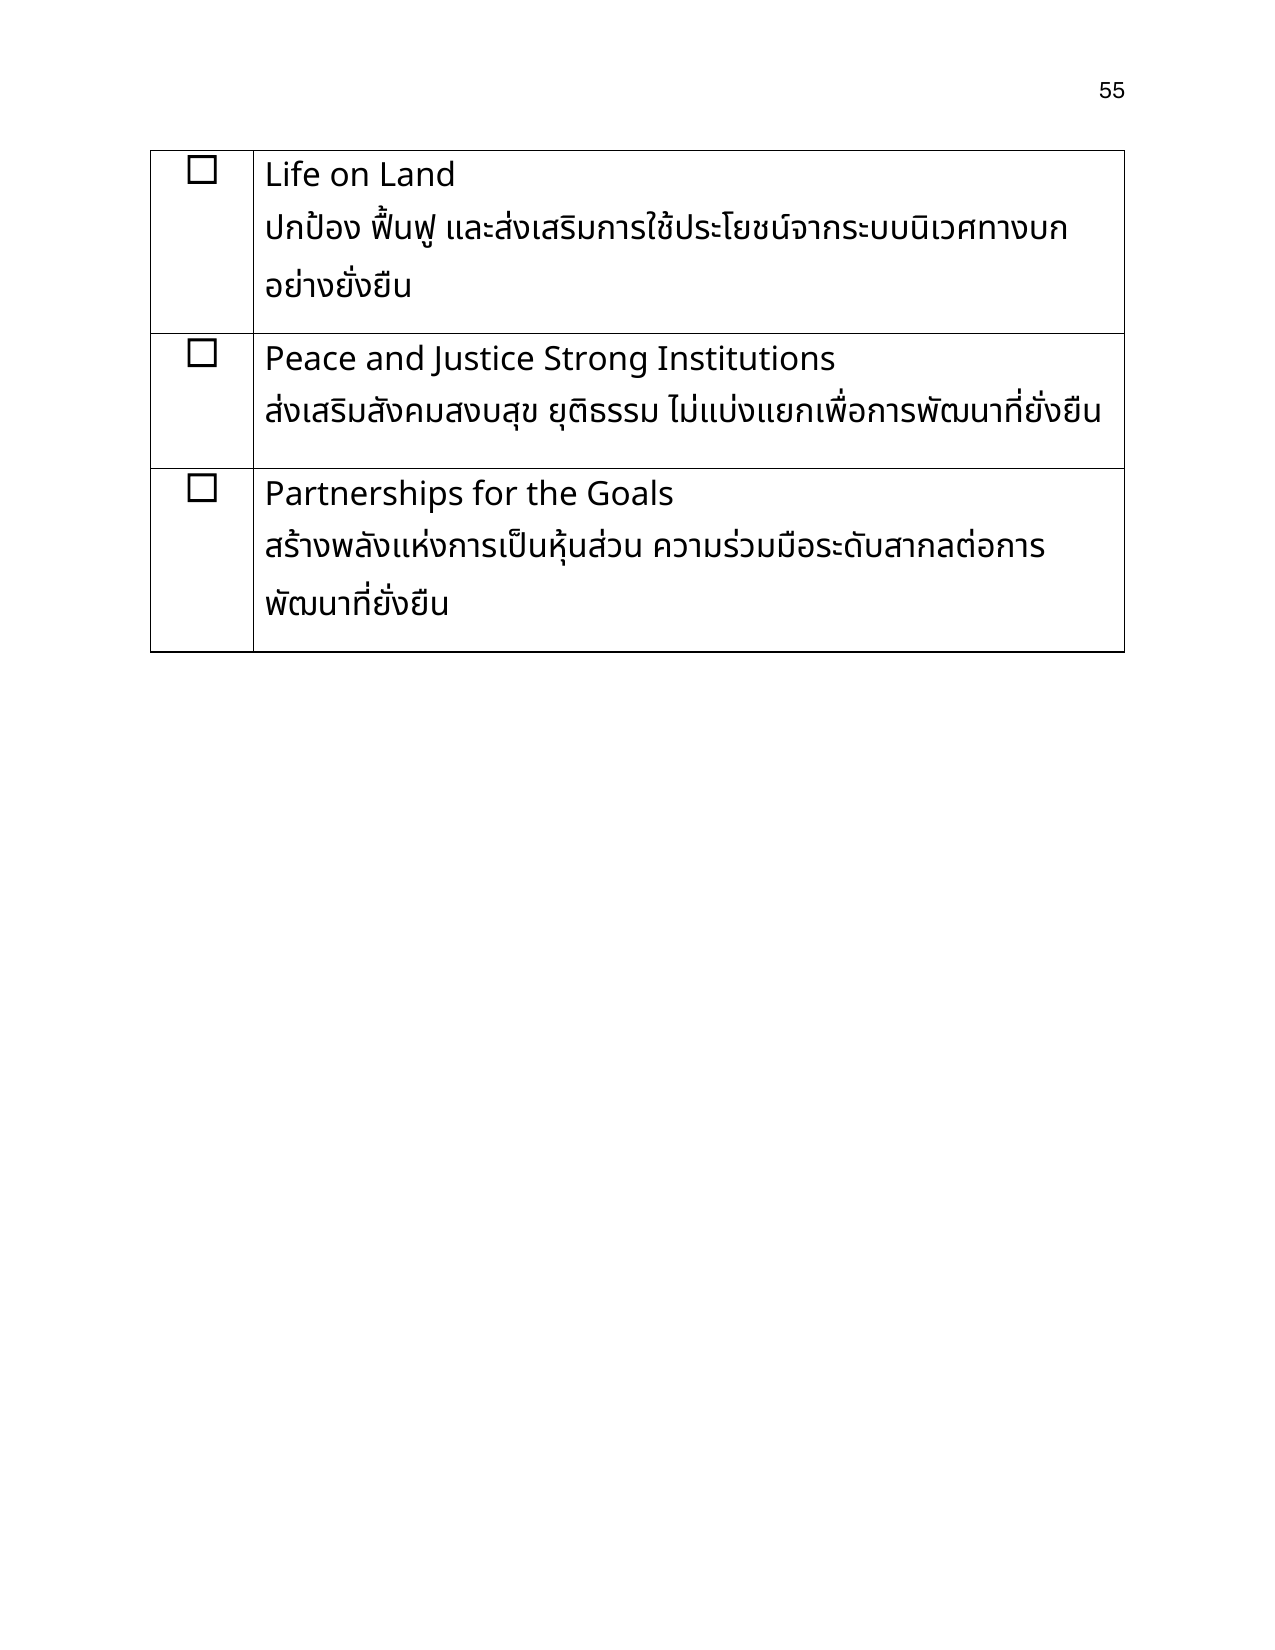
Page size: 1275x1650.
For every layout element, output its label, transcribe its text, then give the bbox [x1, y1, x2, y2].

table_cell Partnerships for the Goals สร้างพลังแห่งการเป็นหุ้นส่วน ความร่วมมือระดับสากลต่อการพัฒนาที่ยั่งยืน [254, 469, 1124, 651]
table_cell ☐ [151, 469, 253, 651]
table_cell ☐ [151, 151, 253, 333]
table_cell Peace and Justice Strong Institutions ส่งเสริมสังคมสงบสุข ยุติธรรม ไม่แบ่งแยกเพื่อการพัฒนาที่ยั่งยืน [254, 334, 1124, 468]
table_cell ☐ [151, 334, 253, 468]
table_cell Life on Land ปกป้อง ฟื้นฟู และส่งเสริมการใช้ประโยชน์จากระบบนิเวศทางบกอย่างยั่งยืน [254, 151, 1124, 333]
